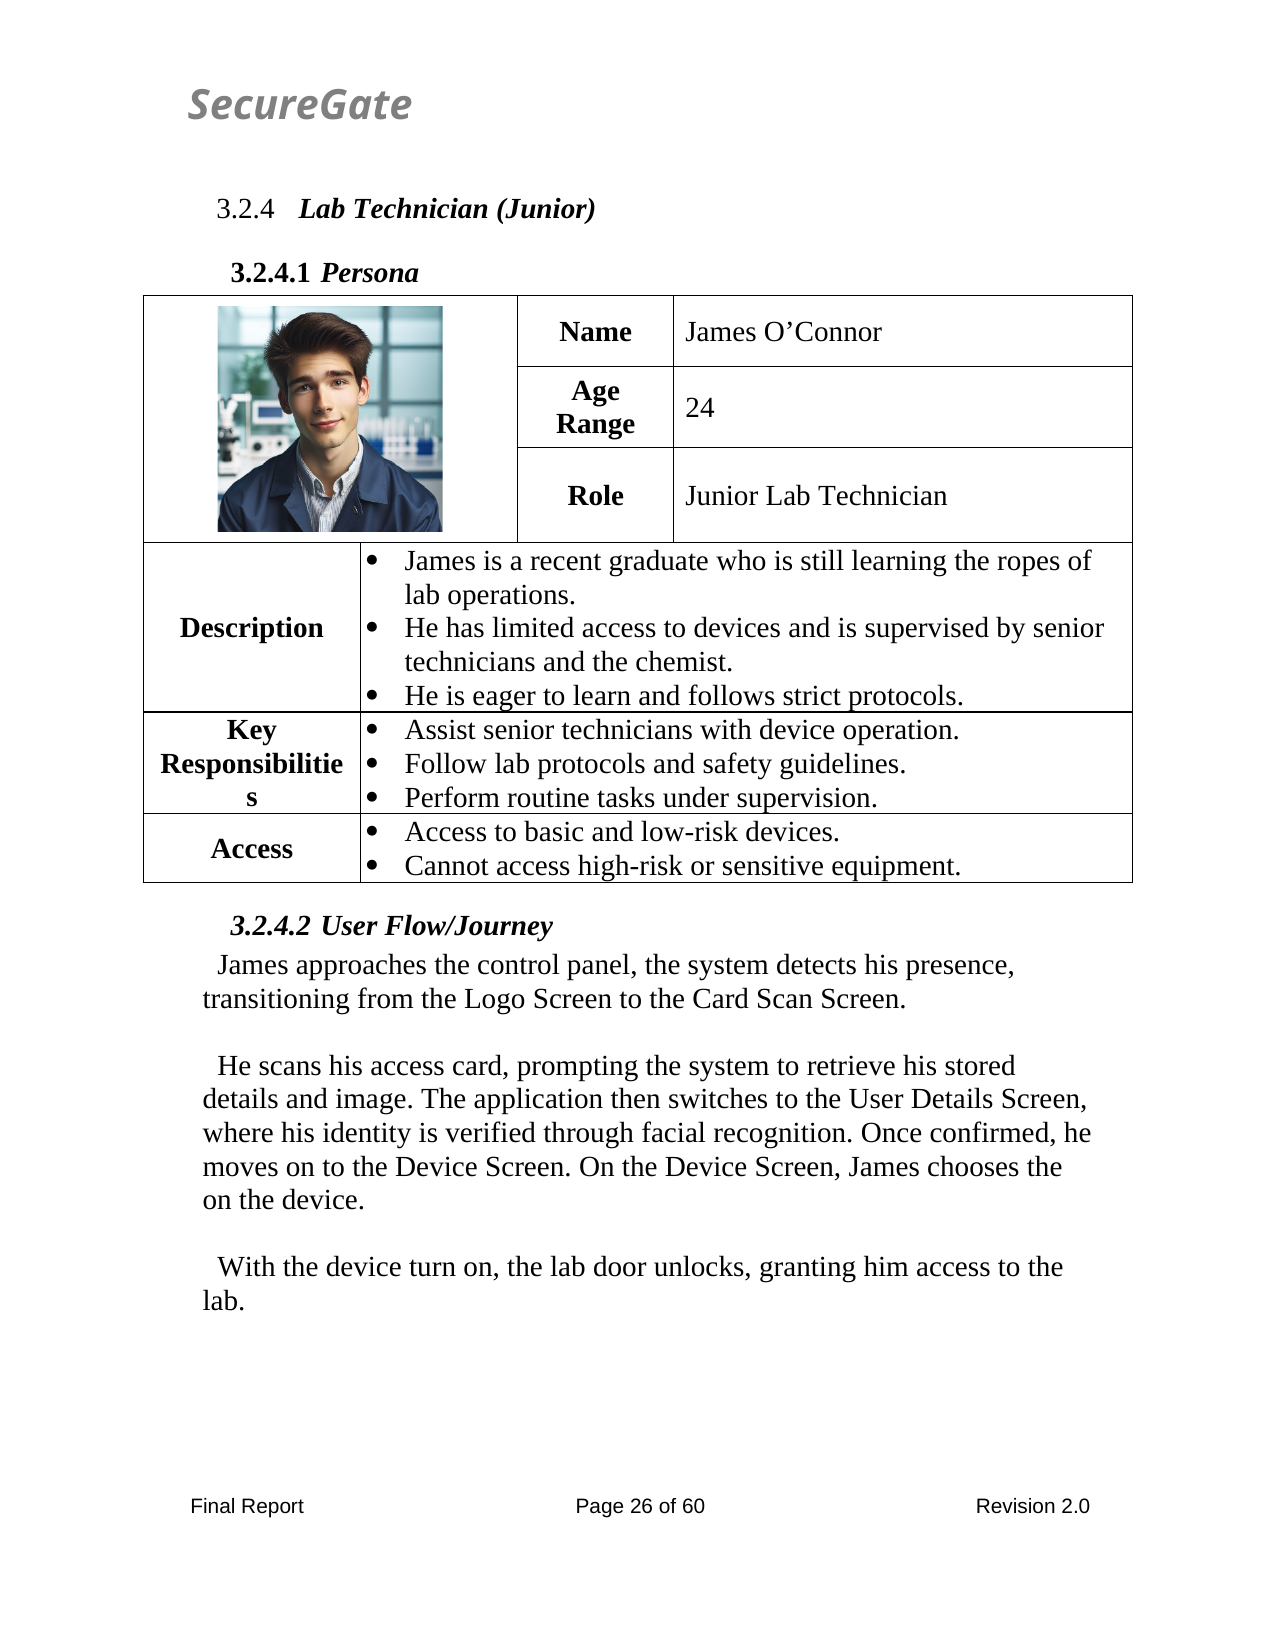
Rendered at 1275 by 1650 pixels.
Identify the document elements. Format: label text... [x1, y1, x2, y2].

table_cell Access [144, 814, 360, 882]
table_header [144, 296, 517, 542]
text He scans his access card, prompting the system to retrieve his stored details and image. The application then switches to the User Details Screen, where his identity is verified through facial recognition. Once confirmed, he moves on to the Device Screen. On the Device Screen, James chooses the on the device. [202, 1048, 1093, 1216]
subtitle Persona [230, 256, 1093, 289]
subtitle User Flow/Journey [230, 908, 1093, 941]
table_cell Key Responsibilities [144, 713, 360, 813]
table_cell Description [144, 543, 360, 711]
picture [217, 306, 443, 532]
text With the device turn on, the lab door unlocks, granting him access to the lab. [202, 1249, 1093, 1316]
table_cell Junior Lab Technician [674, 448, 1132, 542]
table_cell 24 [674, 367, 1132, 447]
text James approaches the control panel, the system detects his presence, transitioning from the Logo Screen to the Card Scan Screen. [202, 947, 1093, 1014]
table_header Name [518, 296, 673, 366]
table_header James O’Connor [674, 296, 1132, 366]
table_cell James is a recent graduate who is still learning the ropes of lab operations. He has limited access to devices and is supervised by senior technicians and the chemist. He is eager to learn and follows strict protocols. [361, 543, 1132, 711]
table_cell Age Range [518, 367, 673, 447]
subtitle Lab Technician (Junior) [216, 191, 1093, 224]
table_cell Role [518, 448, 673, 542]
table_cell Access to basic and low-risk devices. Cannot access high-risk or sensitive equipment. [361, 814, 1132, 882]
table_cell Assist senior technicians with device operation. Follow lab protocols and safety guidelines. Perform routine tasks under supervision. [361, 713, 1132, 813]
